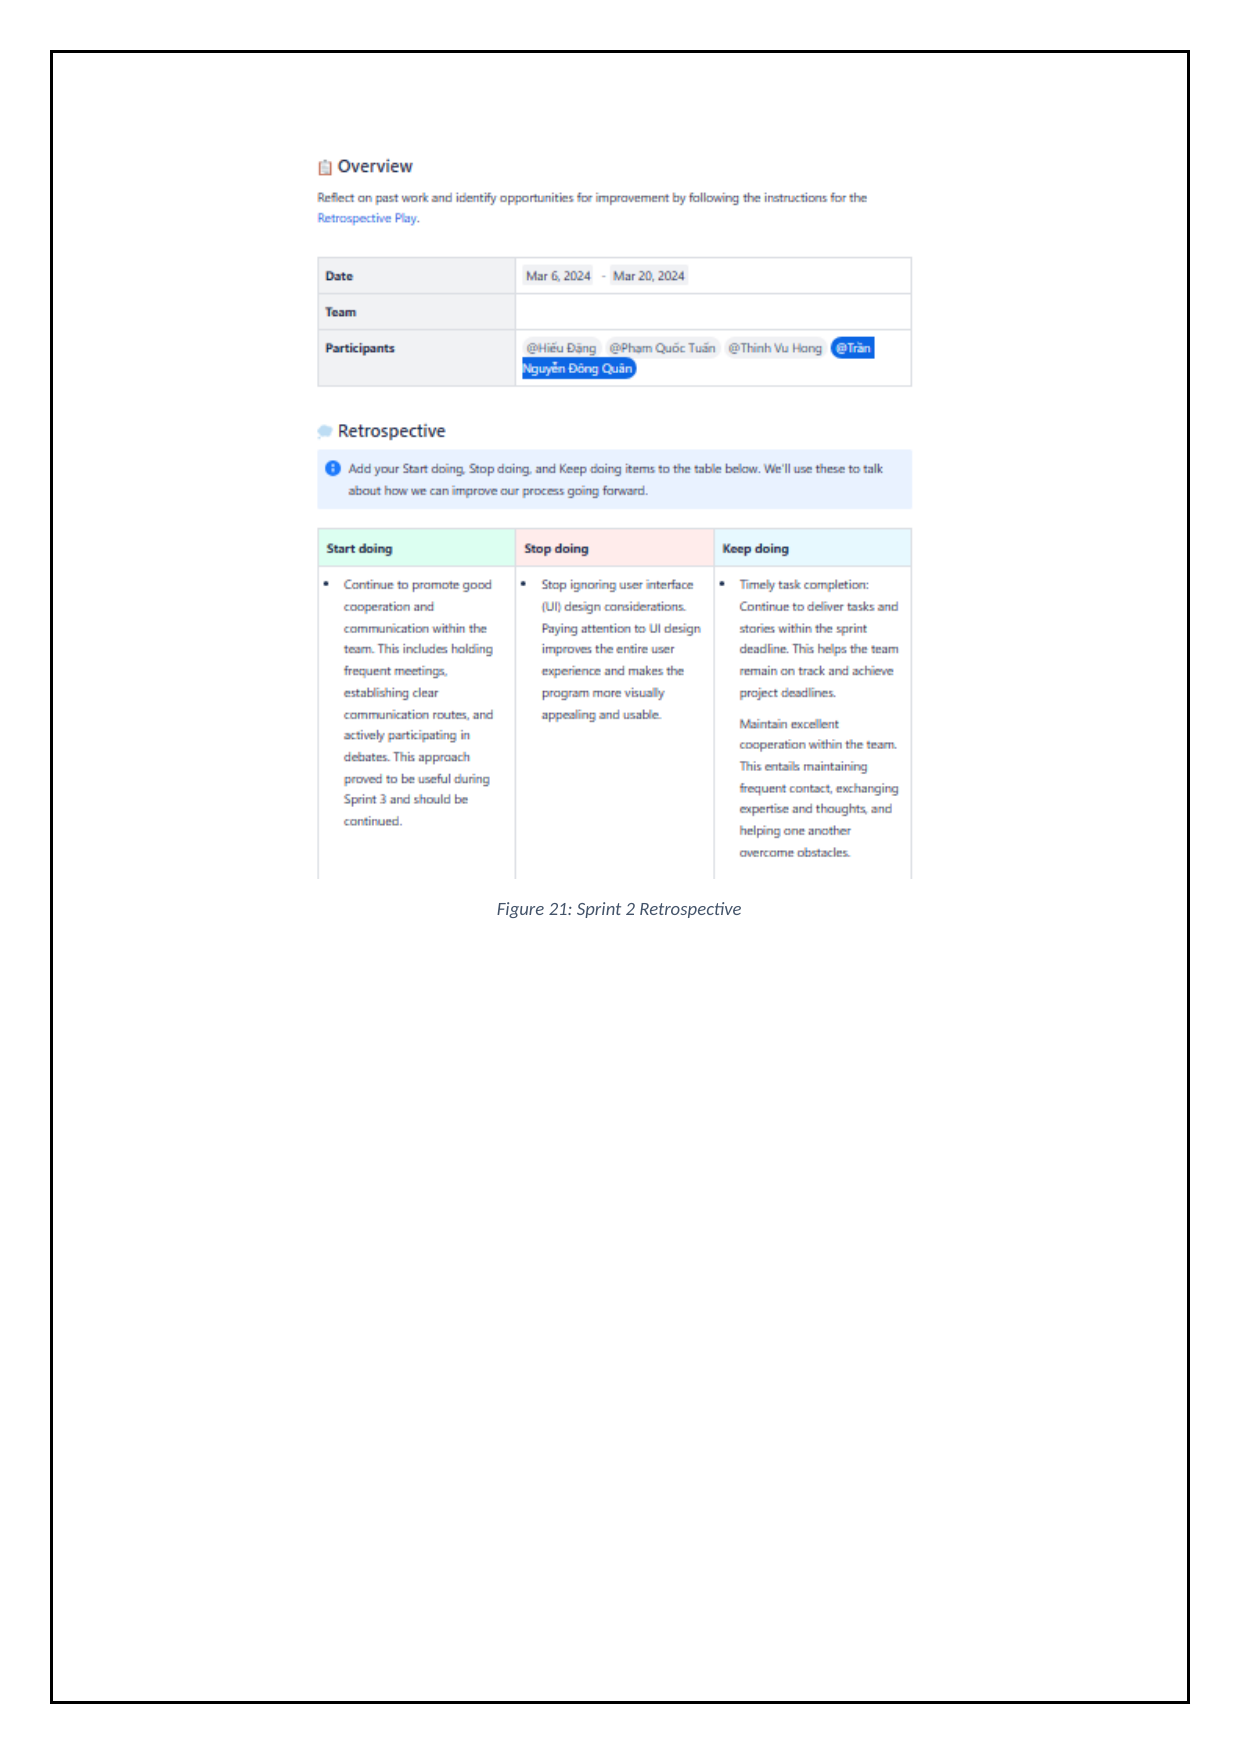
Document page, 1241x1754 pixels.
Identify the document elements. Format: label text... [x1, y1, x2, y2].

picture [302, 150, 939, 879]
text Figure 21: Sprint 2 Retrospective [150, 897, 1090, 920]
